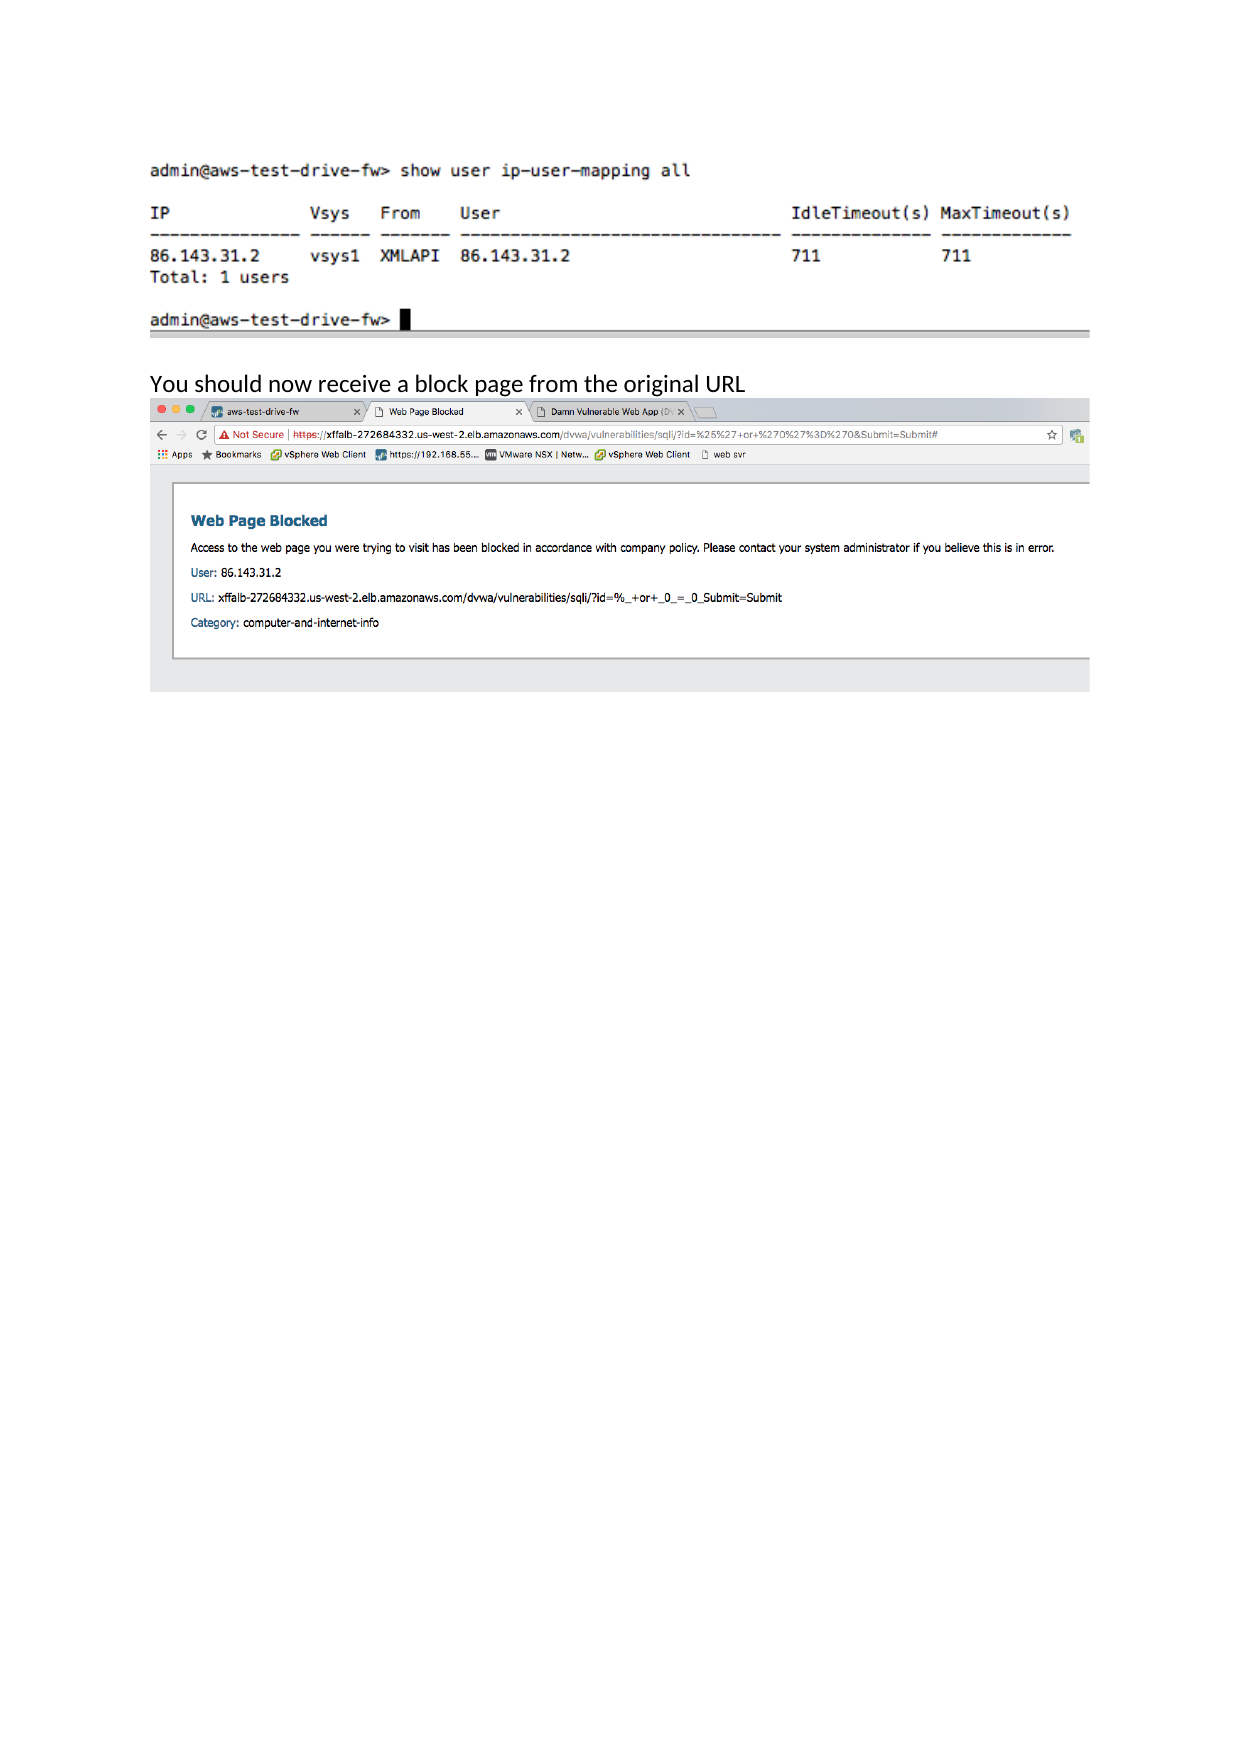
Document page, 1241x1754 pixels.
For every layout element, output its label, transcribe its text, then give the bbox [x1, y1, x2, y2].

list You should now receive a block page from the original URL [150, 368, 1090, 398]
picture [150, 150, 1090, 338]
picture [150, 398, 1090, 692]
